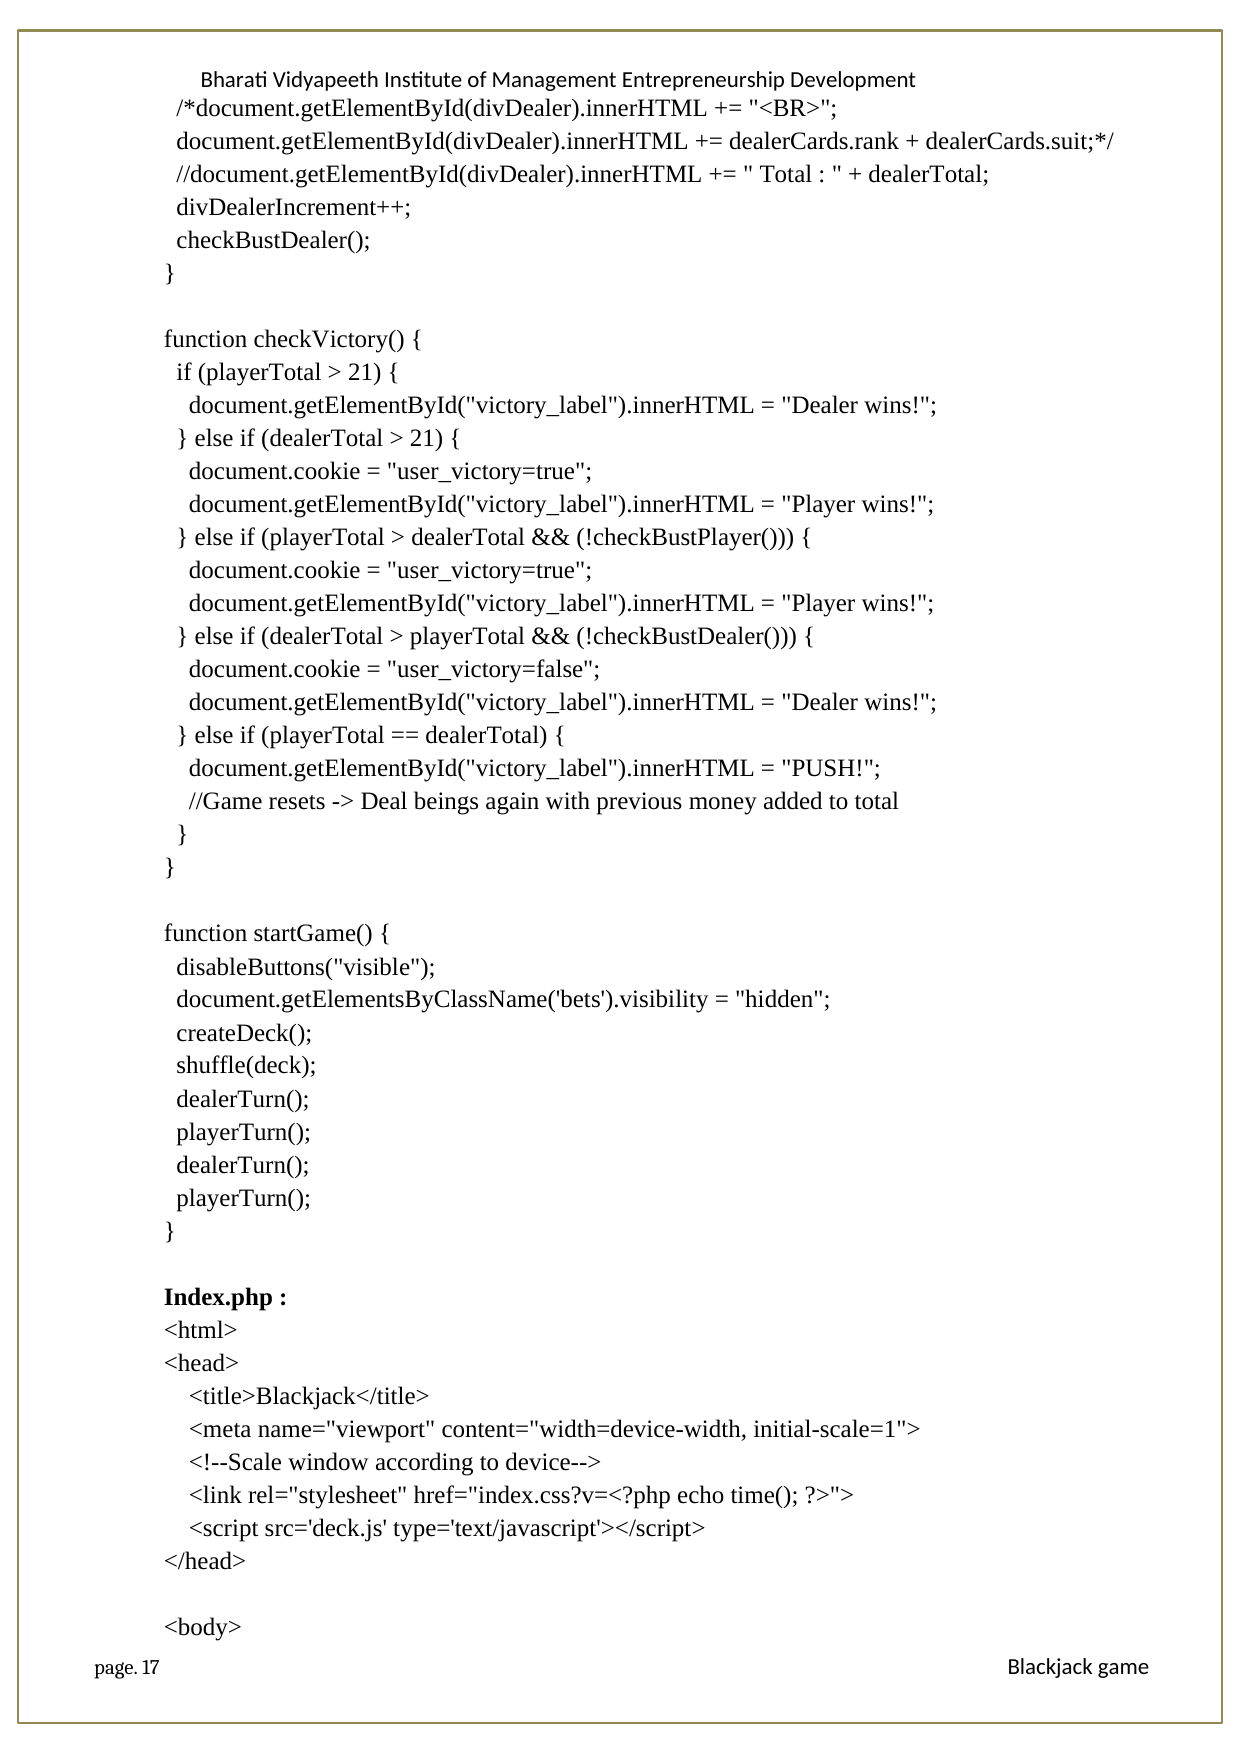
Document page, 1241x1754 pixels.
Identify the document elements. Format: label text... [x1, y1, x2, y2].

list document.getElementById("victory_label").innerHTML = "PUSH!"; [164, 753, 1166, 782]
list disableButtons("visible"); [164, 952, 1166, 980]
list document.getElementById(divDealer).innerHTML += dealerCards.rank + dealerCards.suit;*/ [164, 126, 1166, 155]
list } [164, 852, 1166, 881]
list <body> [164, 1612, 1166, 1641]
list divDealerIncrement++; [164, 192, 1166, 221]
list } else if (dealerTotal > playerTotal && (!checkBustDealer())) { [164, 621, 1166, 650]
list <title>Blackjack</title> [164, 1381, 1166, 1409]
list function checkVictory() { [164, 324, 1166, 353]
list } else if (playerTotal == dealerTotal) { [164, 720, 1166, 749]
list document.cookie = "user_victory=false"; [164, 654, 1166, 683]
list createDeck(); [164, 1018, 1166, 1046]
list document.getElementById("victory_label").innerHTML = "Dealer wins!"; [164, 687, 1166, 716]
list function startGame() { [164, 918, 1166, 947]
list //document.getElementById(divDealer).innerHTML += " Total : " + dealerTotal; [164, 159, 1166, 188]
list checkBustDealer(); [164, 225, 1166, 254]
list } [164, 819, 1166, 848]
list </head> [164, 1546, 1166, 1575]
list document.getElementById("victory_label").innerHTML = "Dealer wins!"; [164, 390, 1166, 419]
list document.cookie = "user_victory=true"; [164, 456, 1166, 485]
list <html> [164, 1315, 1166, 1343]
list Index.php : [164, 1282, 1166, 1311]
list playerTurn(); [164, 1117, 1166, 1145]
list document.getElementById("victory_label").innerHTML = "Player wins!"; [164, 489, 1166, 518]
list <head> [164, 1348, 1166, 1377]
list dealerTurn(); [164, 1150, 1166, 1178]
list } else if (dealerTotal > 21) { [164, 423, 1166, 452]
list //Game resets -> Deal beings again with previous money added to total [164, 786, 1166, 815]
list if (playerTotal > 21) { [164, 357, 1166, 386]
list } else if (playerTotal > dealerTotal && (!checkBustPlayer())) { [164, 522, 1166, 551]
list document.cookie = "user_victory=true"; [164, 555, 1166, 584]
list playerTurn(); [164, 1183, 1166, 1211]
list dealerTurn(); [164, 1084, 1166, 1112]
list <link rel="stylesheet" href="index.css?v=<?php echo time(); ?>"> [164, 1480, 1166, 1509]
list <script src='deck.js' type='text/javascript'></script> [164, 1513, 1166, 1542]
list document.getElementById("victory_label").innerHTML = "Player wins!"; [164, 588, 1166, 617]
list <!--Scale window according to device--> [164, 1447, 1166, 1476]
list <meta name="viewport" content="width=device-width, initial-scale=1"> [164, 1414, 1166, 1443]
list shuffle(deck); [164, 1051, 1166, 1079]
list document.getElementsByClassName('bets').visibility = "hidden"; [164, 984, 1166, 1013]
list } [164, 1216, 1166, 1244]
list /*document.getElementById(divDealer).innerHTML += "<BR>"; [164, 93, 1166, 122]
list } [164, 258, 1166, 287]
